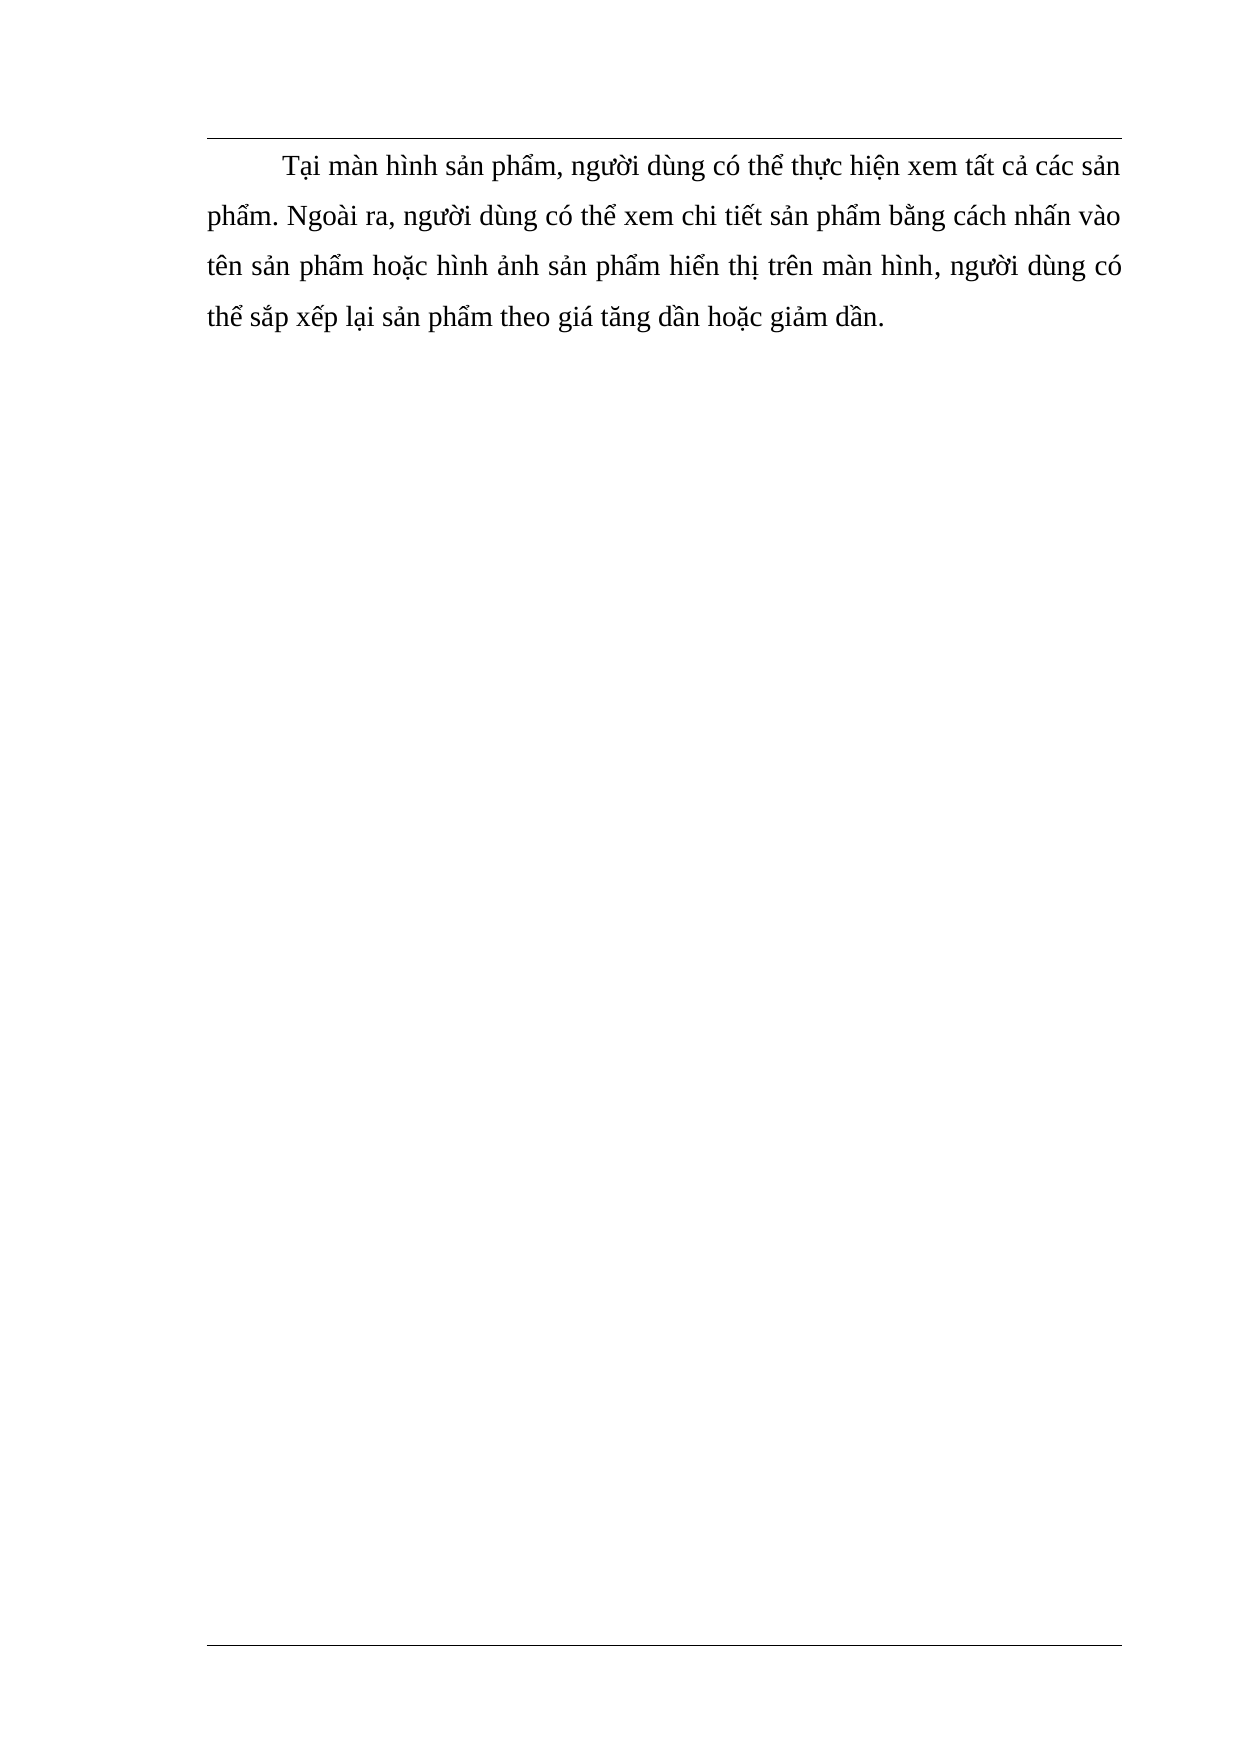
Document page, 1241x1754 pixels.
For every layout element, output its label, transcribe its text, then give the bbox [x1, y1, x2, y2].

text Tại màn hình sản phẩm, người dùng có thể thực hiện xem tất cả các sản phẩm. Ngoài ra, người dùng có thể xem chi tiết sản phẩm bằng cách nhấn vào tên sản phẩm hoặc hình ảnh sản phẩm hiển thị trên màn hình, người dùng có thể sắp xếp lại sản phẩm theo giá tăng dần hoặc giảm dần. [207, 148, 1122, 332]
